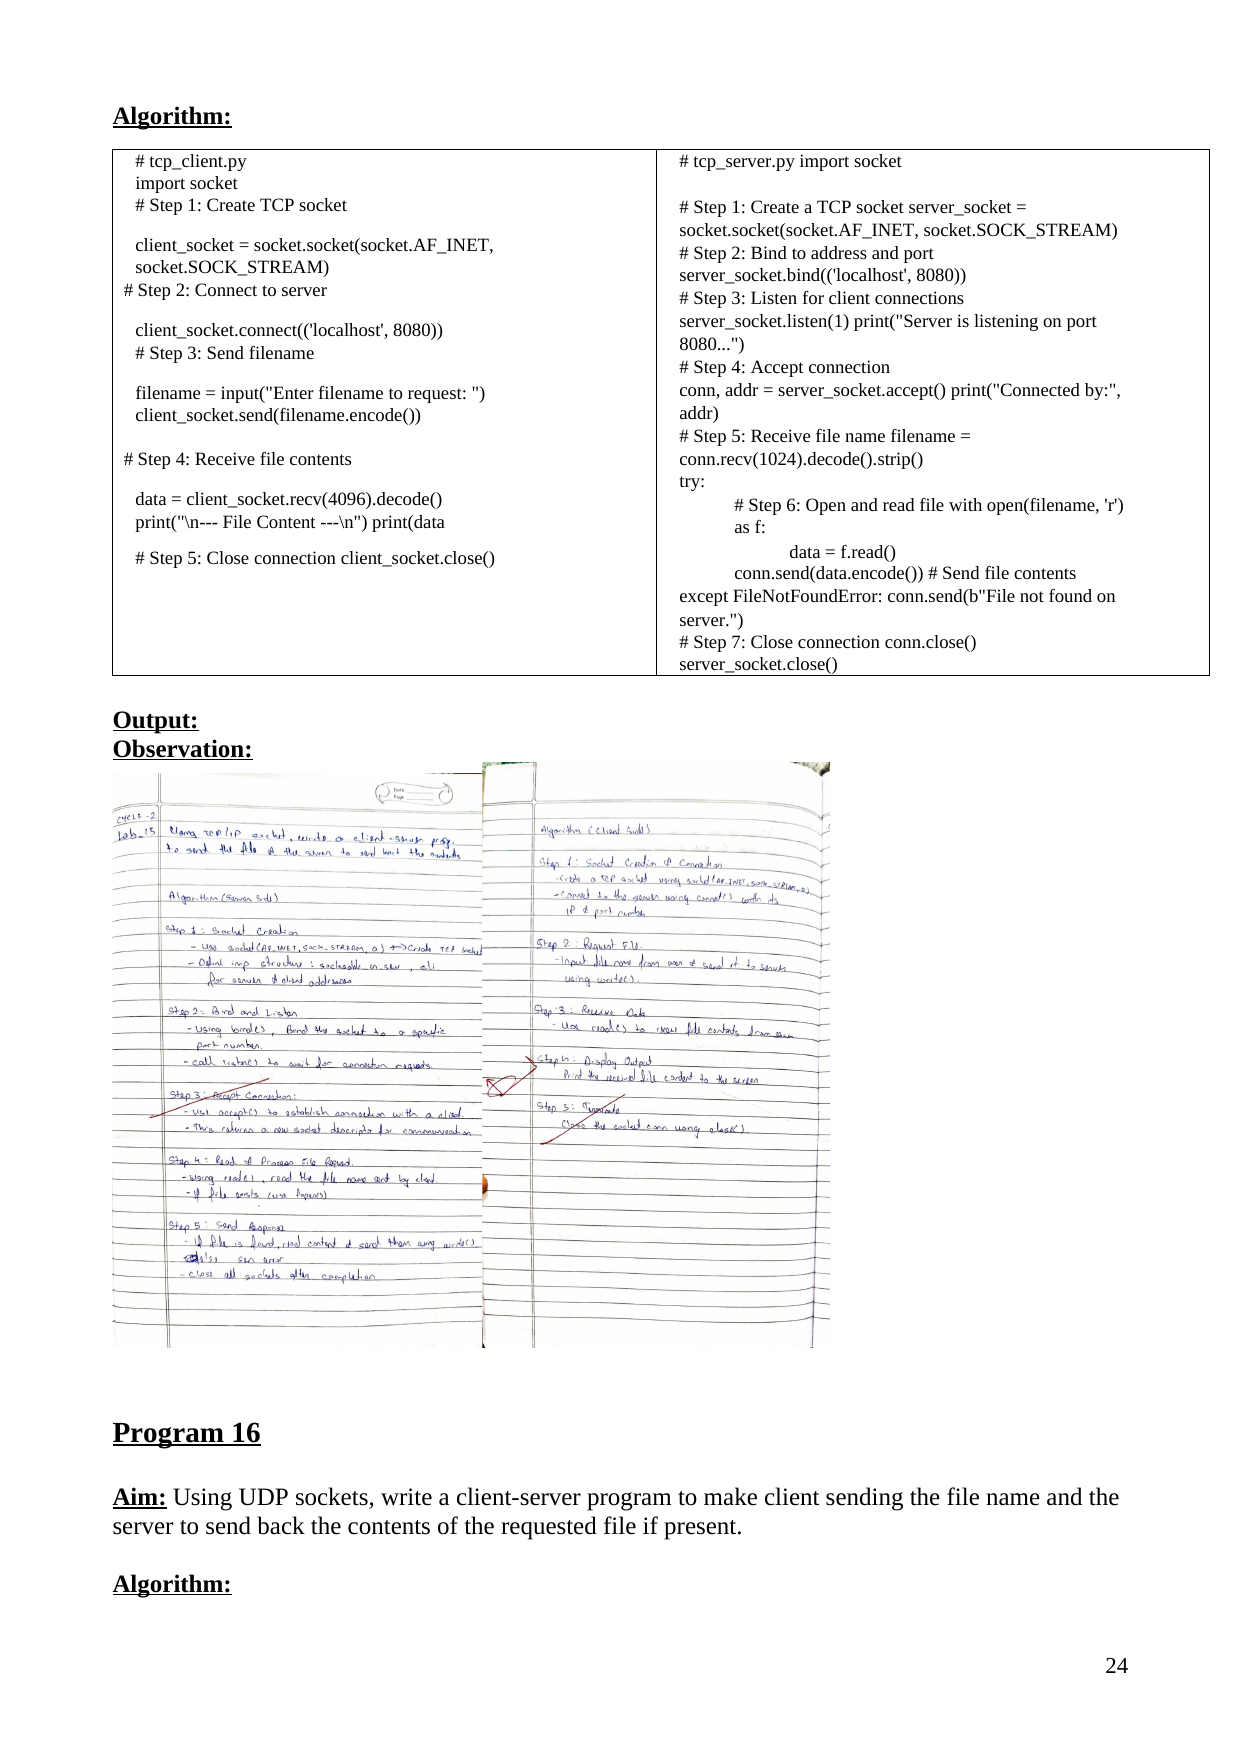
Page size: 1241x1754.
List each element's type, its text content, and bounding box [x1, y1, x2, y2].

text Program 16 [112, 1415, 1128, 1449]
text Algorithm: [112, 1569, 1128, 1597]
table_header # tcp_client.py import socket # Step 1: Create TCP socket client_socket = socket.socket(socket.AF_INET, socket.SOCK_STREAM) # Step 2: Connect to server client_socket.connect(('localhost', 8080)) # Step 3: Send filename filename = input("Enter filename to request: ") client_socket.send(filename.encode()) # Step 4: Receive file contents data = client_socket.recv(4096).decode() print("\n--- File Content ---\n") print(data # Step 5: Close connection client_socket.close() [113, 150, 656, 675]
table_header # tcp_server.py import socket # Step 1: Create a TCP socket server_socket = socket.socket(socket.AF_INET, socket.SOCK_STREAM) # Step 2: Bind to address and port server_socket.bind(('localhost', 8080)) # Step 3: Listen for client connections server_socket.listen(1) print("Server is listening on port 8080...") # Step 4: Accept connection conn, addr = server_socket.accept() print("Connected by:", addr) # Step 5: Receive file name filename = conn.recv(1024).decode().strip() try: # Step 6: Open and read file with open(filename, 'r') as f: data = f.read() conn.send(data.encode()) # Send file contents except FileNotFoundError: conn.send(b"File not found on server.") # Step 7: Close connection conn.close() server_socket.close() [657, 150, 1209, 675]
text Output: [112, 705, 1128, 734]
text Aim: Using UDP sockets, write a client-server program to make client sending the file name and the server to send back the contents of the requested file if present. [112, 1449, 1128, 1540]
picture [112, 762, 831, 1348]
text Observation: [112, 734, 1128, 762]
text Algorithm: [112, 101, 1128, 130]
